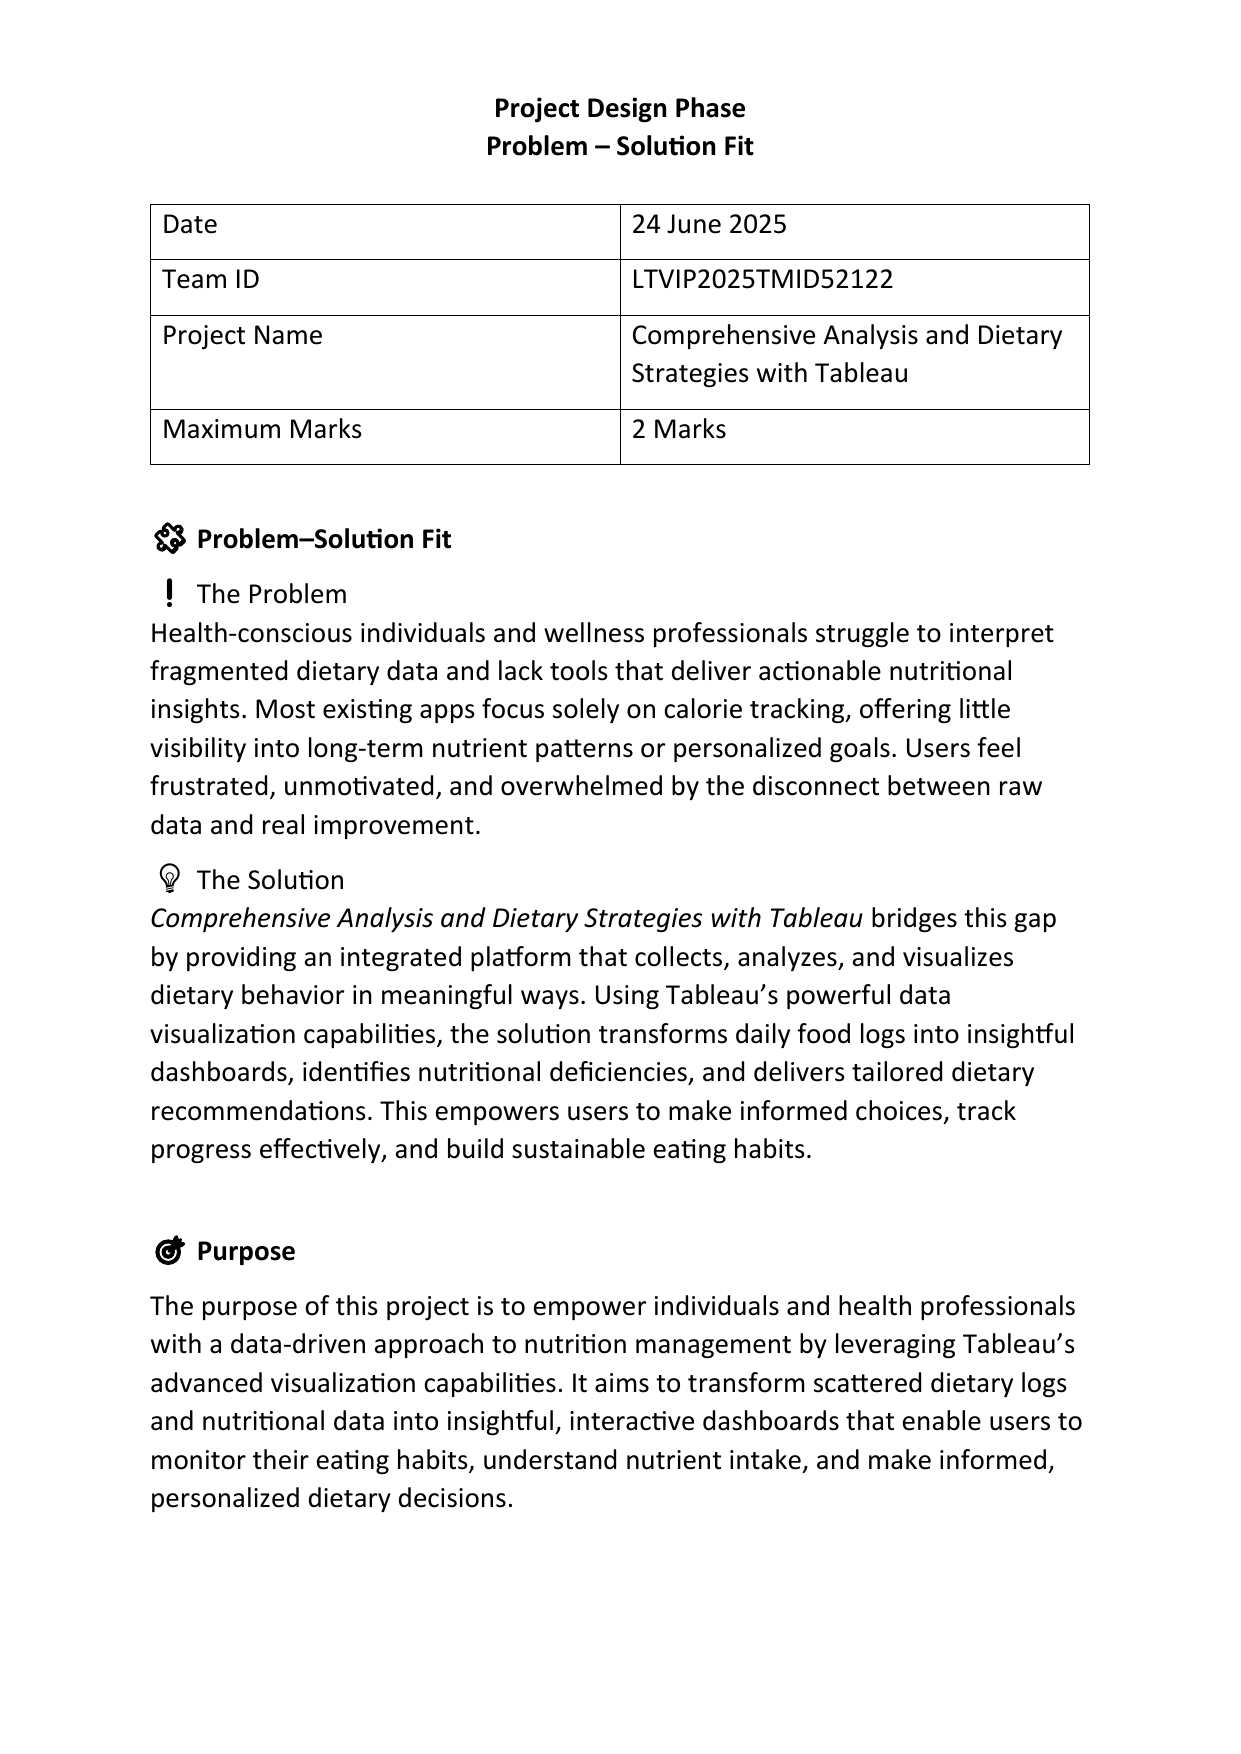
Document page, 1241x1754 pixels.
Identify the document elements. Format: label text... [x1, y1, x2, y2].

text 🧩 Problem–Solution Fit [150, 520, 1090, 556]
text Problem – Solution Fit [150, 127, 1090, 163]
table_cell Team ID [151, 260, 620, 315]
table_cell Maximum Marks [151, 410, 620, 464]
text The purpose of this project is to empower individuals and health professionals with a data-driven approach to nutrition management by leveraging Tableau’s advanced visualization capabilities. It aims to transform scattered dietary logs and nutritional data into insightful, interactive dashboards that enable users to monitor their eating habits, understand nutrient intake, and make informed, personalized dietary decisions. [150, 1287, 1090, 1515]
table_cell Comprehensive Analysis and Dietary Strategies with Tableau [621, 316, 1089, 409]
table_cell LTVIP2025TMID52122 [621, 260, 1089, 315]
table_header Date [151, 205, 620, 259]
text 💡 The Solution Comprehensive Analysis and Dietary Strategies with Tableau bridges this gap by providing an integrated platform that collects, analyzes, and visualizes dietary behavior in meaningful ways. Using Tableau’s powerful data visualization capabilities, the solution transforms daily food logs into insightful dashboards, identifies nutritional deficiencies, and delivers tailored dietary recommendations. This empowers users to make informed choices, track progress effectively, and build sustainable eating habits. [150, 861, 1090, 1166]
text Project Design Phase [150, 89, 1090, 124]
table_header 24 June 2025 [621, 205, 1089, 259]
table_cell 2 Marks [621, 410, 1089, 464]
text ❗ The Problem Health-conscious individuals and wellness professionals struggle to interpret fragmented dietary data and lack tools that deliver actionable nutritional insights. Most existing apps focus solely on calorie tracking, offering little visibility into long-term nutrient patterns or personalized goals. Users feel frustrated, unmotivated, and overwhelmed by the disconnect between raw data and real improvement. [150, 575, 1090, 842]
table_cell Project Name [151, 316, 620, 409]
text 🎯 Purpose [150, 1232, 1090, 1268]
